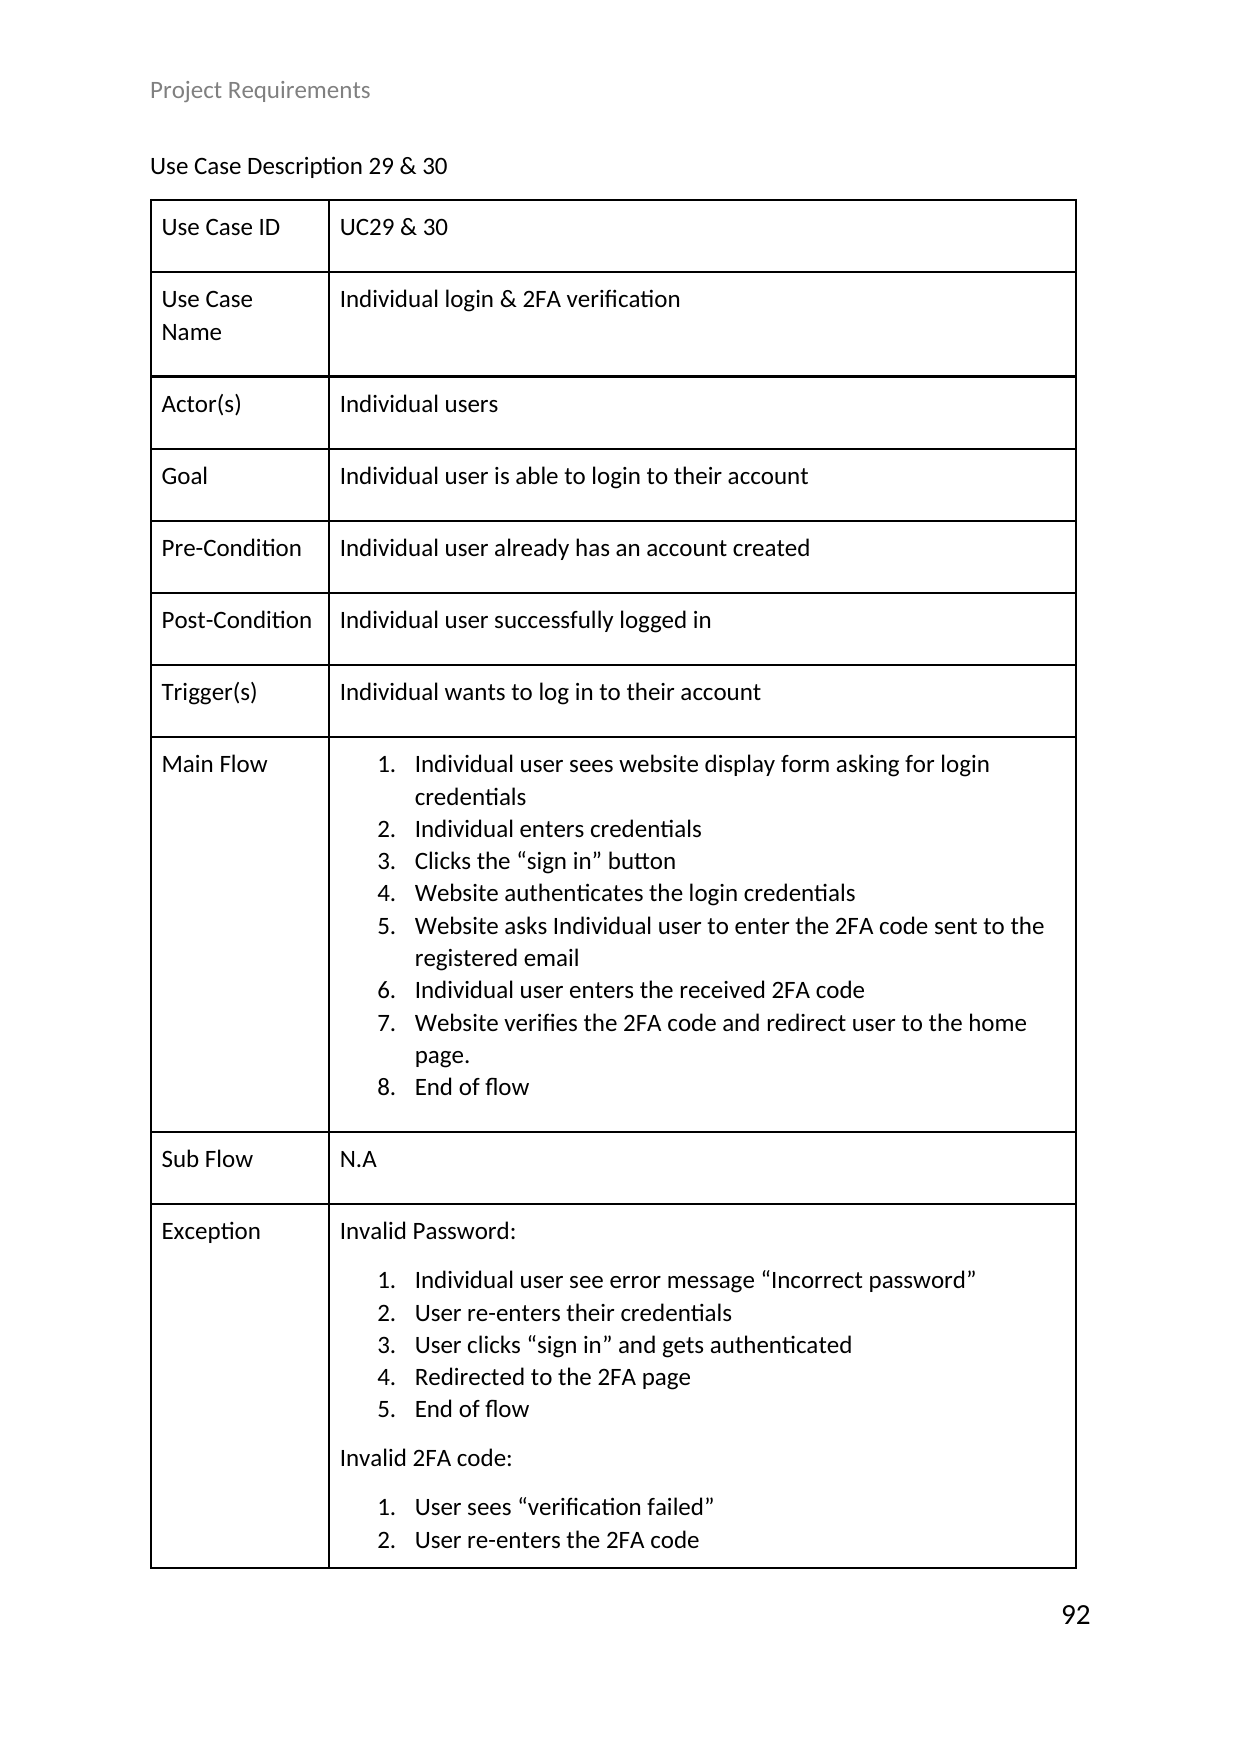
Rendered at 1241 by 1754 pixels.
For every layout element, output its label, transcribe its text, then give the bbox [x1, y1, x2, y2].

table_cell Pre-Condition [152, 522, 328, 592]
table_cell Exception [152, 1205, 328, 1567]
table_cell N.A [330, 1133, 1075, 1203]
table_cell Goal [152, 450, 328, 519]
table_cell Trigger(s) [152, 666, 328, 736]
table_cell Individual user successfully logged in [330, 594, 1075, 664]
table_cell Individual login & 2FA verification [330, 273, 1075, 375]
table_header Use Case ID [152, 201, 328, 271]
table_cell Individual user sees website display form asking for login credentials Individual enters credentials Clicks the “sign in” button Website authenticates the login credentials Website asks Individual user to enter the 2FA code sent to the registered email Individual user enters the received 2FA code Website verifies the 2FA code and redirect user to the home page. End of flow [330, 738, 1075, 1131]
table_cell Individual user already has an account created [330, 522, 1075, 592]
text Use Case Description 29 & 30 [150, 150, 1090, 181]
table_cell Use Case Name [152, 273, 328, 375]
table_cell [330, 1205, 1075, 1567]
table_cell Individual users [330, 378, 1075, 447]
table_cell Post-Condition [152, 594, 328, 664]
table_cell Actor(s) [152, 378, 328, 447]
table_cell Individual user is able to login to their account [330, 450, 1075, 519]
table_header UC29 & 30 [330, 201, 1075, 271]
table_cell Individual wants to log in to their account [330, 666, 1075, 736]
table_cell Main Flow [152, 738, 328, 1131]
table_cell Sub Flow [152, 1133, 328, 1203]
